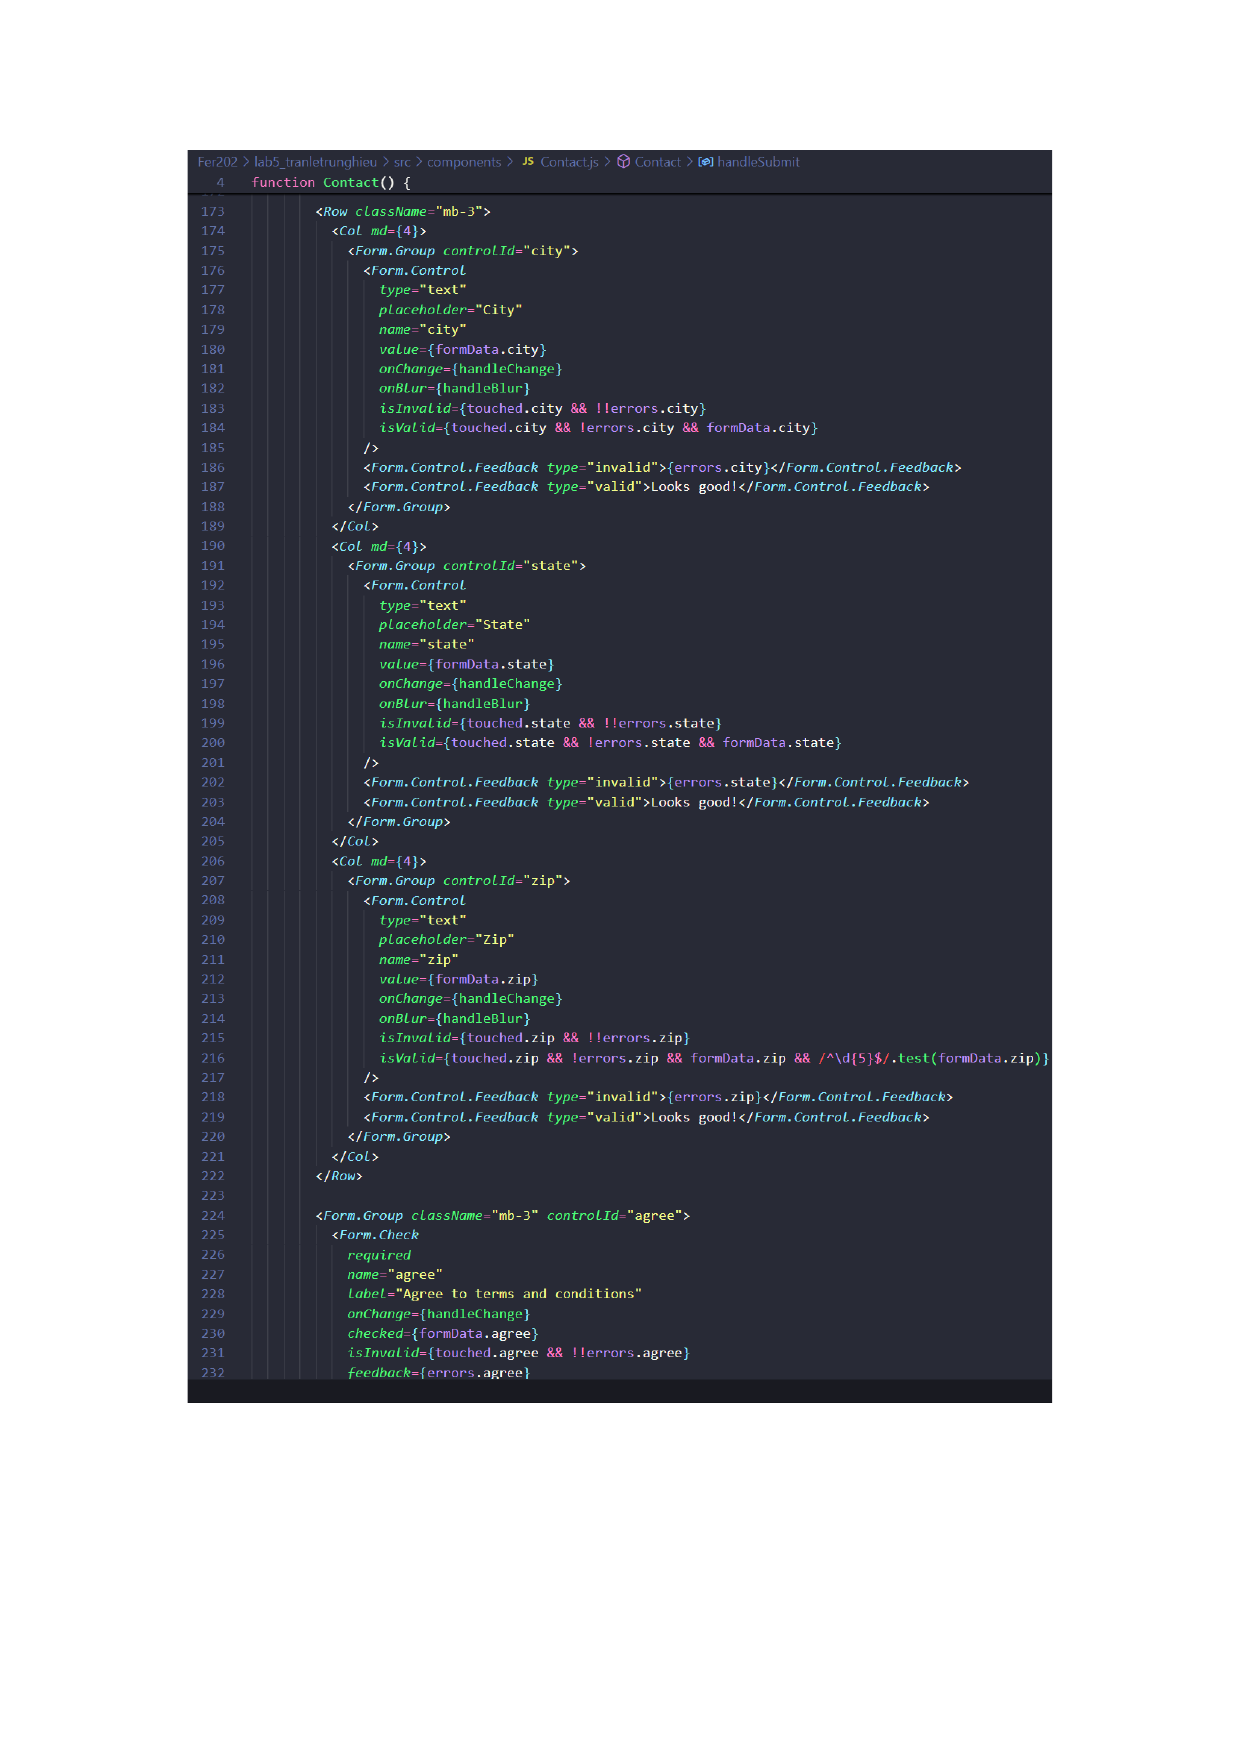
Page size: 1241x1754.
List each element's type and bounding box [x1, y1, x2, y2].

picture [187, 150, 1053, 1403]
